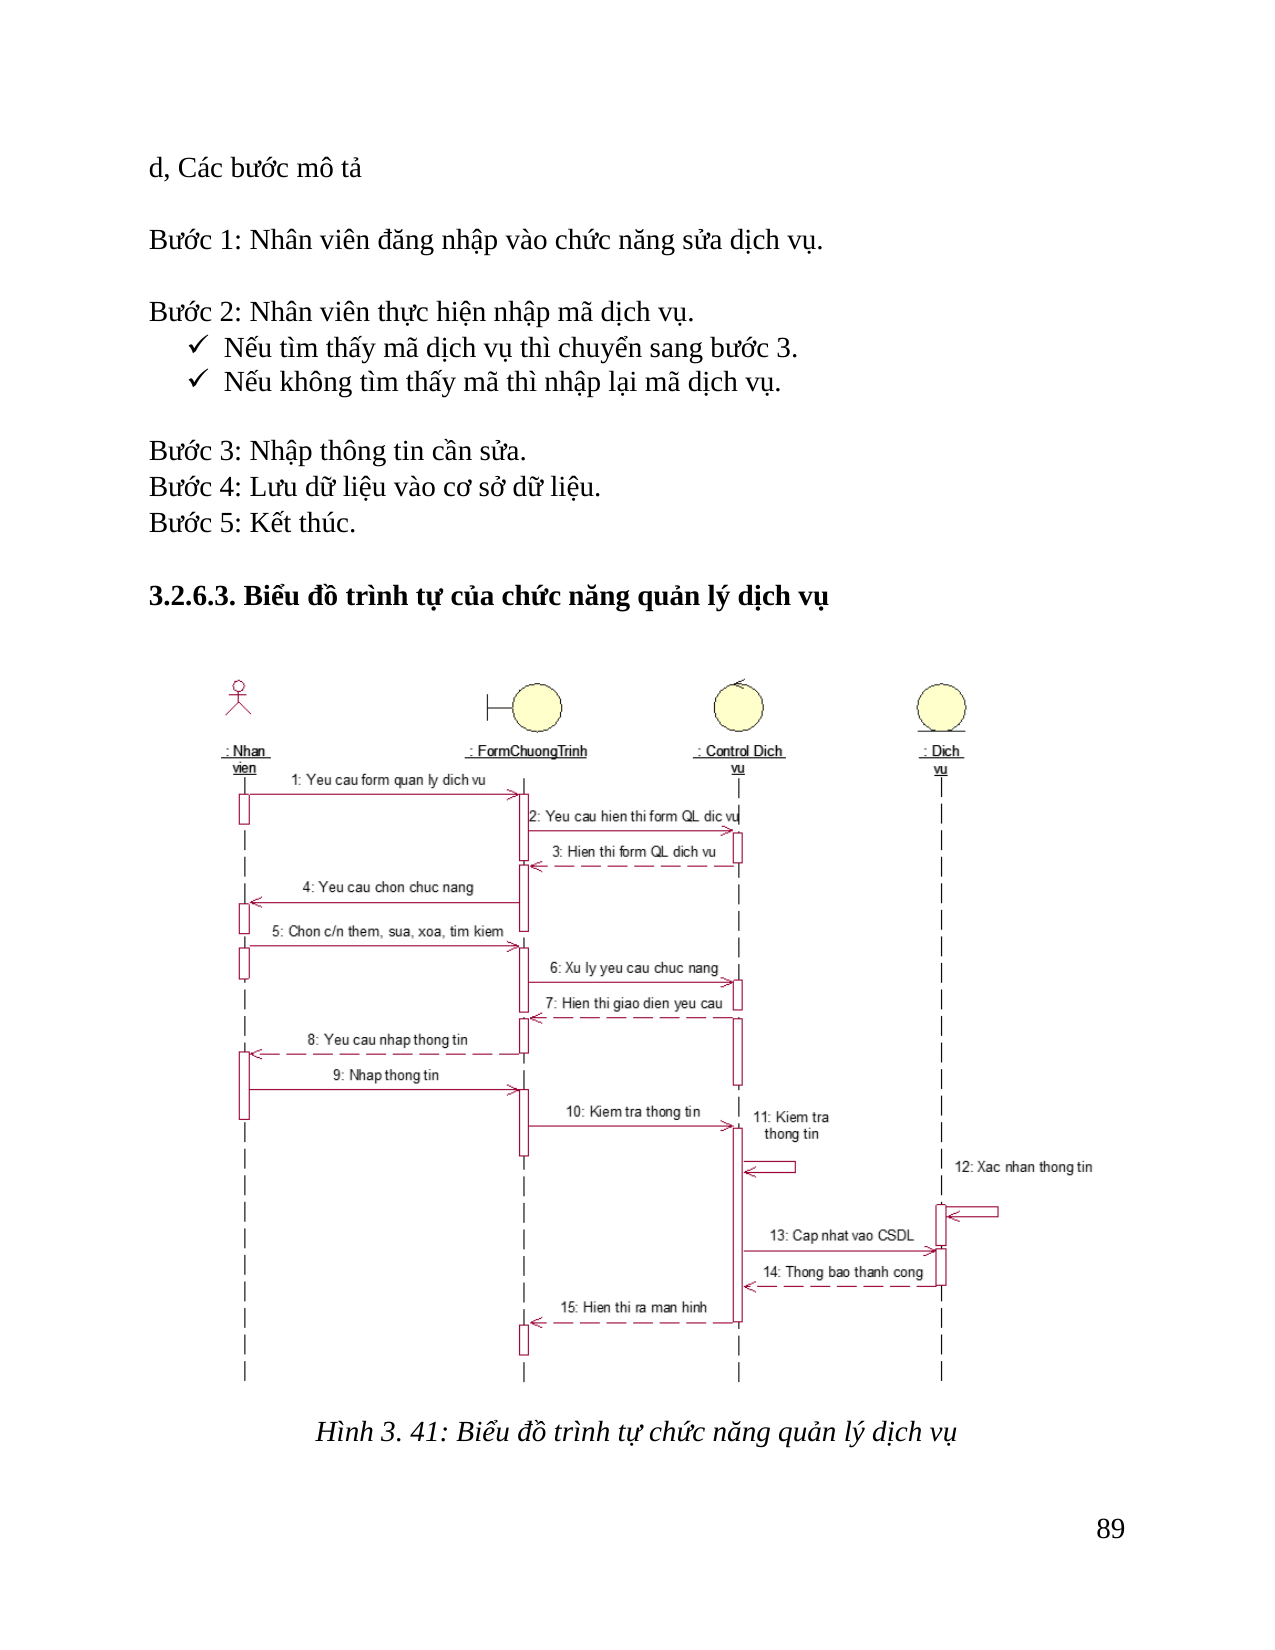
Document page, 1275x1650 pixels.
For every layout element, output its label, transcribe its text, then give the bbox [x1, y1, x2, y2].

text d, Các bước mô tả [148, 150, 1125, 183]
list Nếu tìm thấy mã dịch vụ thì chuyển sang bước 3. [186, 330, 1125, 364]
text Bước 2: Nhân viên thực hiện nhập mã dịch vụ. [148, 294, 1125, 328]
list Nếu không tìm thấy mã thì nhập lại mã dịch vụ. [186, 364, 1125, 397]
text Bước 5: Kết thúc. [148, 506, 1125, 539]
text Bước 3: Nhập thông tin cần sửa. [148, 433, 1125, 467]
text Hình 3. 41: Biểu đồ trình tự chức năng quản lý dịch vụ [150, 1414, 1125, 1448]
picture [148, 650, 1125, 1412]
text Bước 4: Lưu dữ liệu vào cơ sở dữ liệu. [148, 469, 1125, 503]
list 3.2.6.3. Biểu đồ trình tự của chức năng quản lý dịch vụ [148, 578, 1125, 611]
text Bước 1: Nhân viên đăng nhập vào chức năng sửa dịch vụ. [148, 222, 1125, 256]
